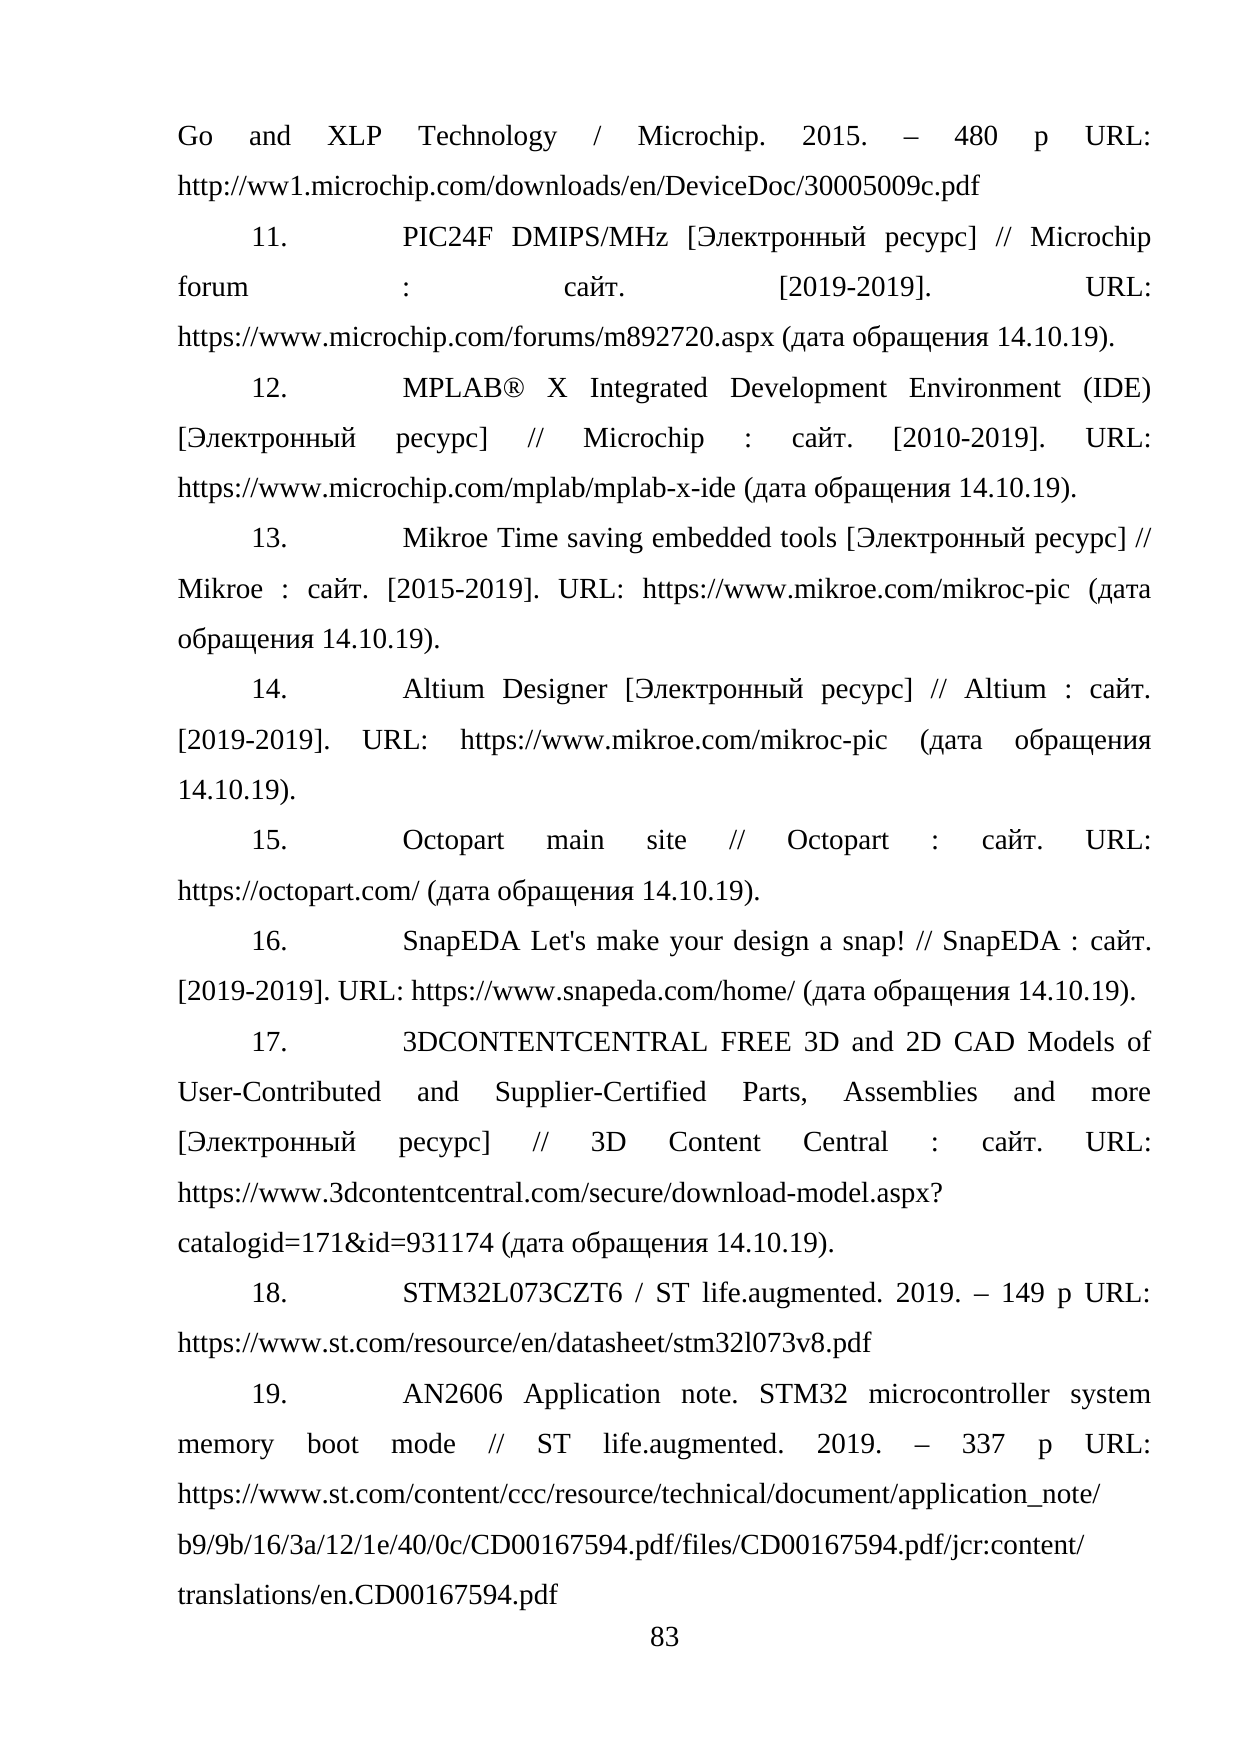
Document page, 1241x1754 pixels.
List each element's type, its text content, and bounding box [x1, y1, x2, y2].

list AN2606 Application note. STM32 microcontroller system memory boot mode // ST life.augmented. 2019. – 337 p URL: https://www.st.com/content/ccc/resource/technical/document/application_note/b9/9b/16/3a/12/1e/40/0c/CD00167594.pdf/files/CD00167594.pdf/jcr:content/translations/en.CD00167594.pdf [177, 1376, 1152, 1611]
list MPLAB® X Integrated Development Environment (IDE) [Электронный ресурс] // Microchip : сайт. [2010-2019]. URL: https://www.microchip.com/mplab/mplab-x-ide (дата обращения 14.10.19). [177, 370, 1152, 504]
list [177, 118, 1152, 202]
list Octopart main site // Octopart : сайт. URL: https://octopart.com/ (дата обращения 14.10.19). [177, 822, 1152, 906]
list Mikroe Time saving embedded tools [Электронный ресурс] // Mikroe : сайт. [2015-2019]. URL: https://www.mikroe.com/mikroc-pic (дата обращения 14.10.19). [177, 521, 1152, 655]
list STM32L073CZT6 / ST life.augmented. 2019. – 149 p URL: https://www.st.com/resource/en/datasheet/stm32l073v8.pdf [177, 1275, 1152, 1359]
list 3DCONTENTCENTRAL FREE 3D and 2D CAD Models of User-Contributed and Supplier-Certified Parts, Assemblies and more [Электронный ресурс] // 3D Content Central : сайт. URL: https://www.3dcontentcentral.com/secure/download-model.aspx?catalogid=171&id=931174 (дата обращения 14.10.19). [177, 1024, 1152, 1258]
list PIC24F DMIPS/MHz [Электронный ресурс] // Microchip forum : сайт. [2019-2019]. URL: https://www.microchip.com/forums/m892720.aspx (дата обращения 14.10.19). [177, 219, 1152, 353]
list SnapEDA Let's make your design a snap! // SnapEDA : сайт. [2019-2019]. URL: https://www.snapeda.com/home/ (дата обращения 14.10.19). [177, 923, 1152, 1007]
list Altium Designer [Электронный ресурс] // Altium : сайт. [2019-2019]. URL: https://www.mikroe.com/mikroc-pic (дата обращения 14.10.19). [177, 672, 1152, 806]
